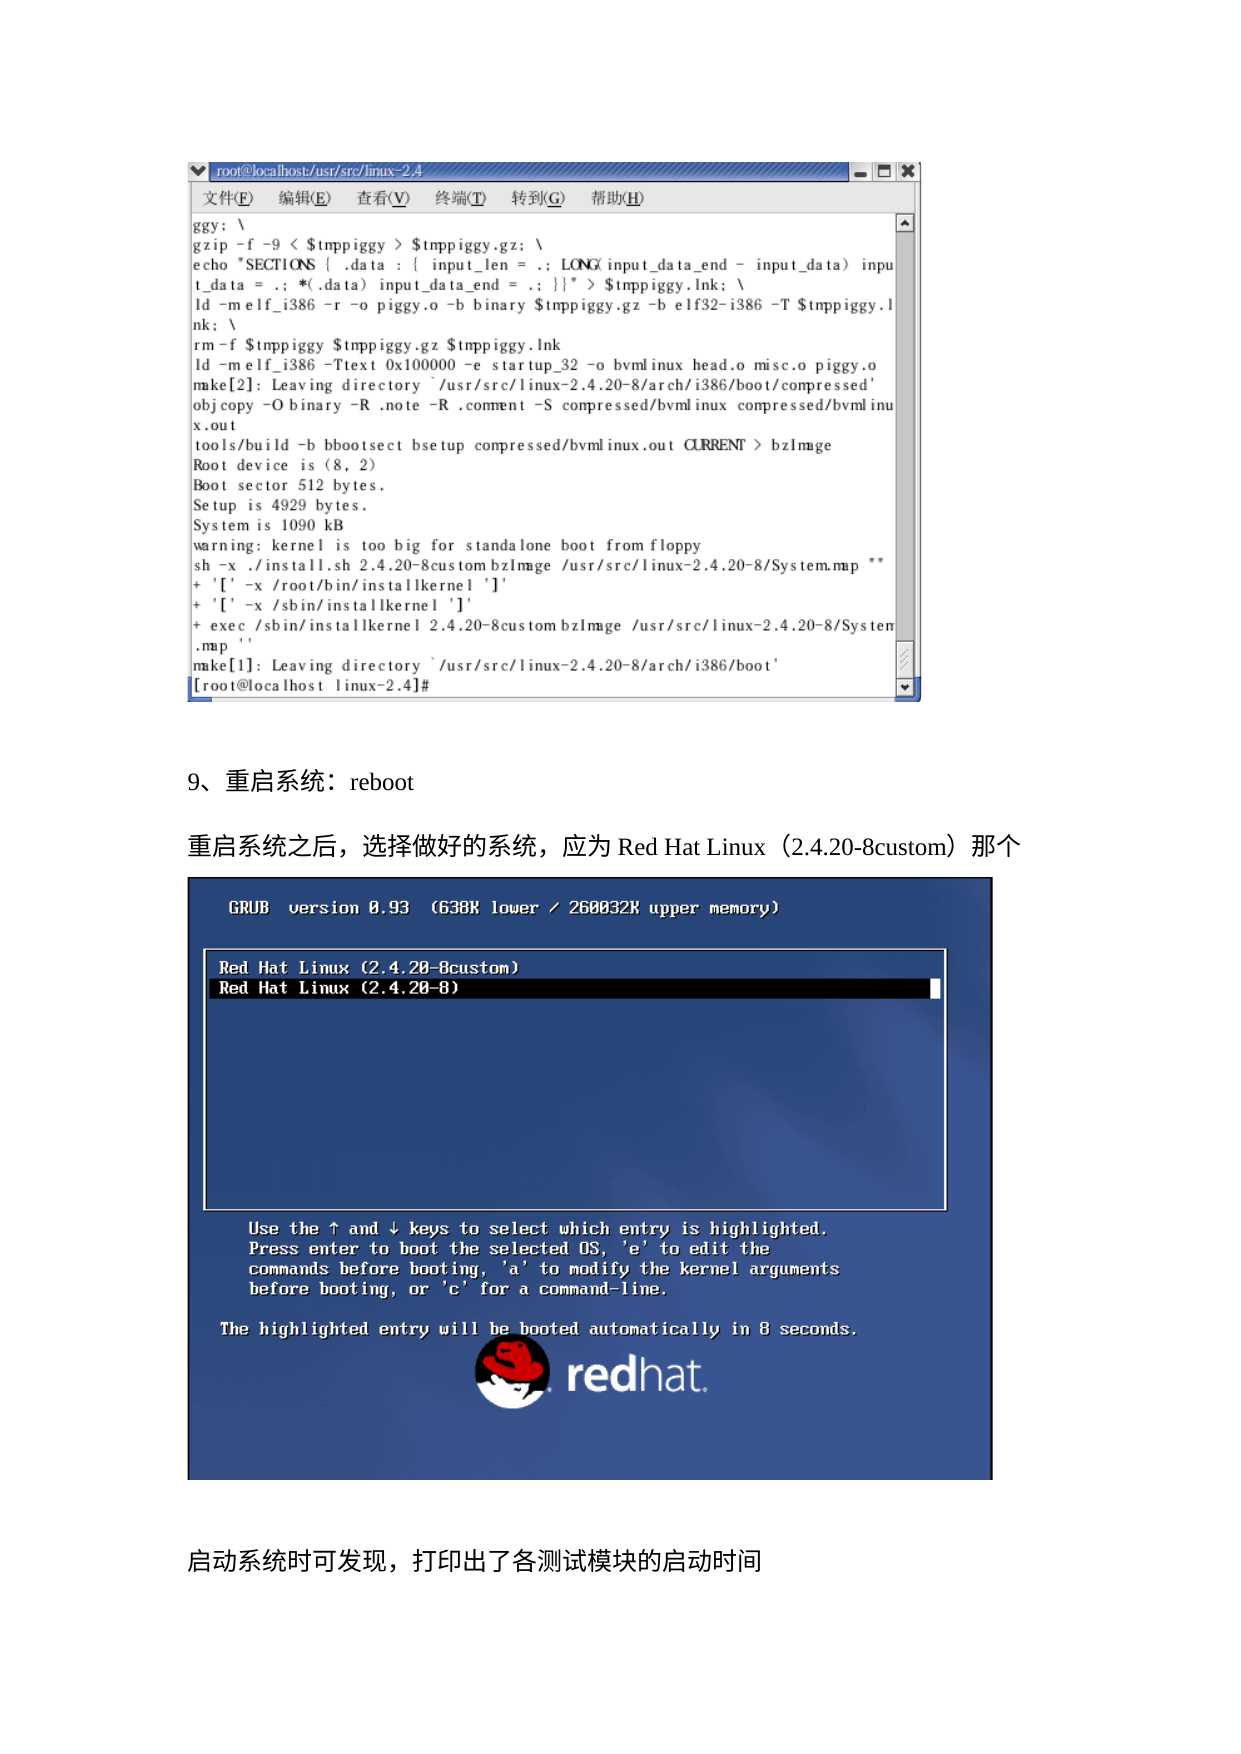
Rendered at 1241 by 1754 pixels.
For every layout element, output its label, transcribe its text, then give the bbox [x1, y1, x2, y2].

text 9、重启系统：reboot [187, 747, 1053, 812]
picture [187, 162, 922, 702]
text 启动系统时可发现，打印出了各测试模块的启动时间 [187, 1527, 1053, 1592]
picture [187, 877, 993, 1480]
text 重启系统之后，选择做好的系统，应为Red Hat Linux（2.4.20-8custom）那个 [187, 812, 1053, 877]
